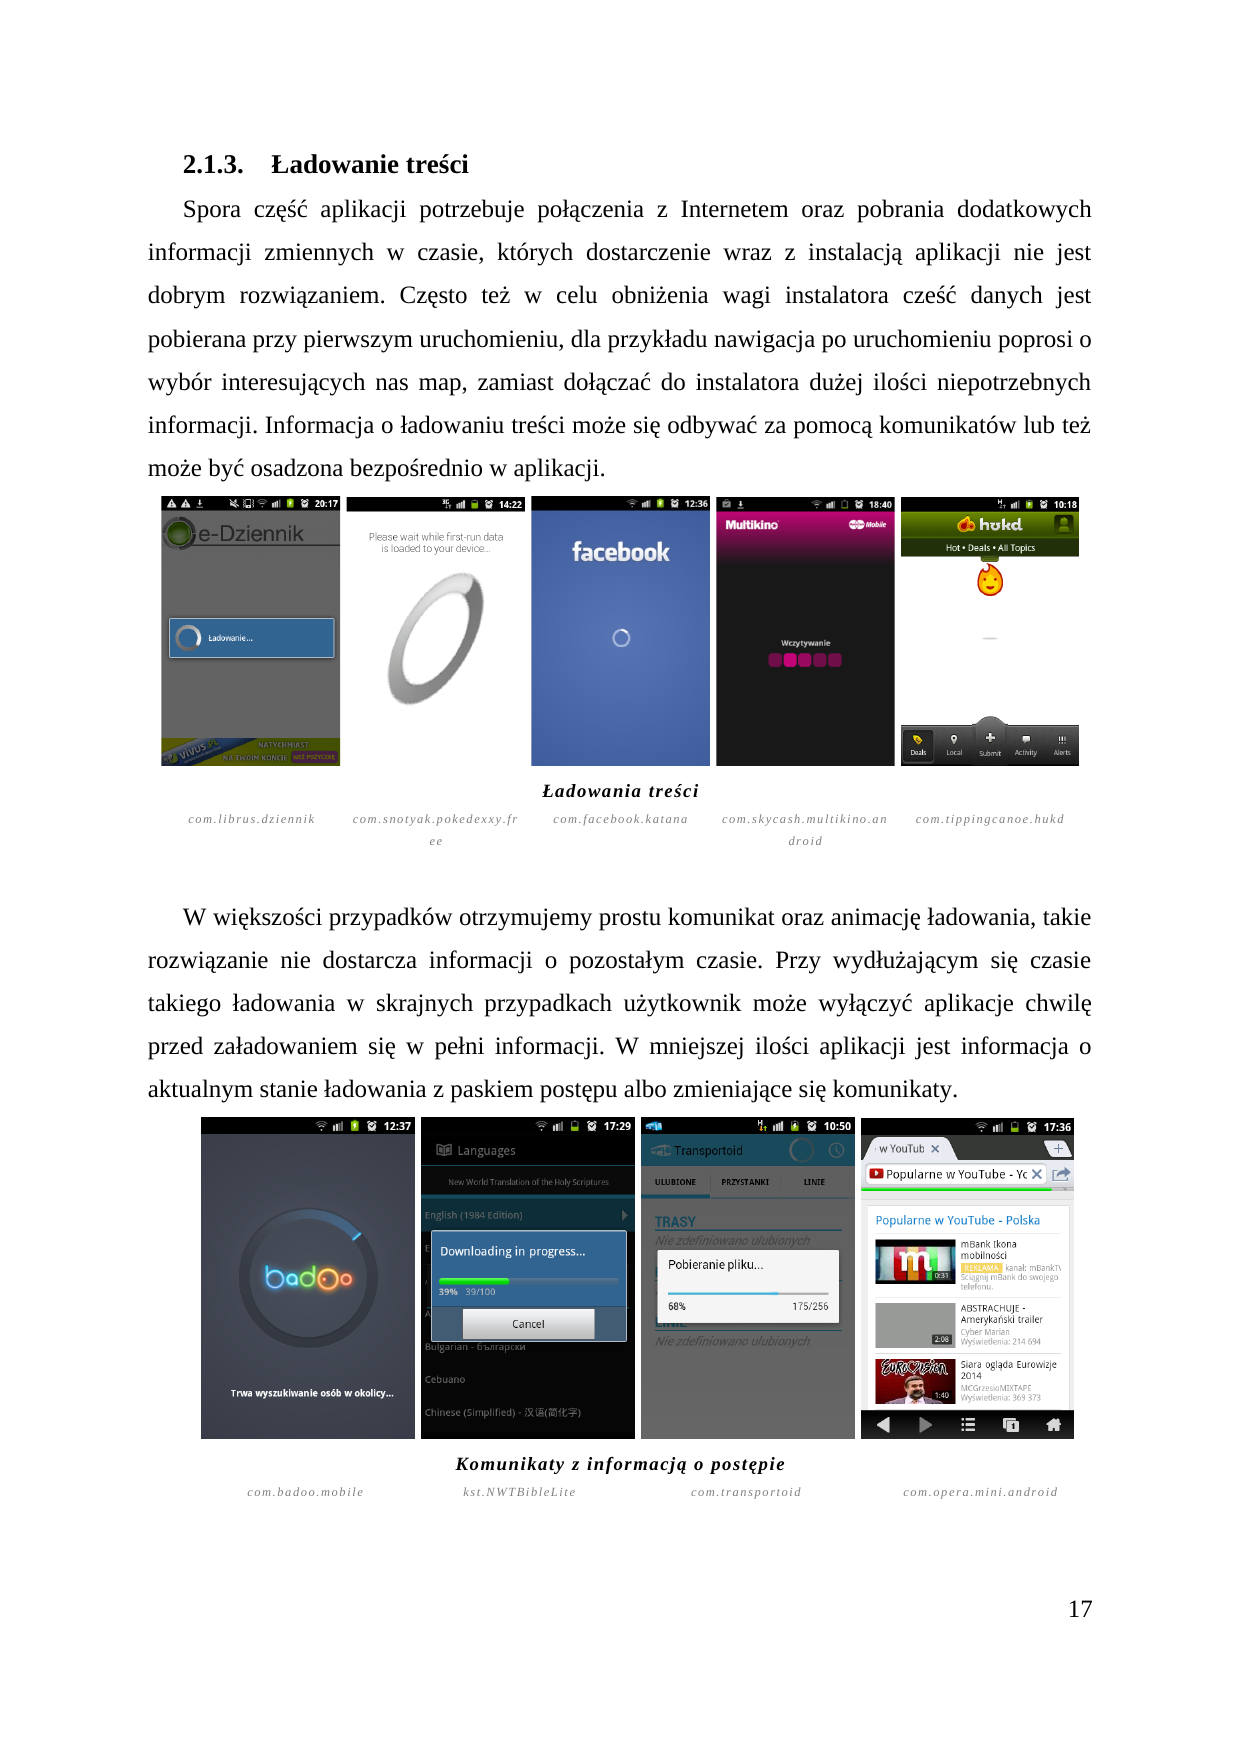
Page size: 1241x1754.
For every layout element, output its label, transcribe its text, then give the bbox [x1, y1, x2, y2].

text Spora część aplikacji potrzebuje połączenia z Internetem oraz pobrania dodatkowych informacji zmiennych w czasie, których dostarczenie wraz z instalacją aplikacji nie jest dobrym rozwiązaniem. Często też w celu obniżenia wagi instalatora cześć danych jest pobierana przy pierwszym uruchomieniu, dla przykładu nawigacja po uruchomieniu poprosi o wybór interesujących nas map, zamiast dołączać do instalatora dużej ilości niepotrzebnych informacji. Informacja o ładowaniu treści może się odbywać za pomocą komunikatów lub też może być osadzona bezpośrednio w aplikacji. [148, 194, 1092, 482]
table_header com.skycash.multikino.android [709, 812, 901, 858]
table_header com.tippingcanoe.hukd [901, 812, 1078, 858]
table_header com.transportoid [635, 1485, 856, 1510]
picture [901, 497, 1079, 766]
picture [421, 1117, 635, 1439]
picture [861, 1118, 1074, 1439]
table_header com.opera.mini.android [856, 1485, 1104, 1510]
subtitle Ładowanie treści [183, 148, 1092, 179]
subtitle Ładowania treści [148, 779, 1092, 801]
picture [346, 497, 525, 766]
picture [161, 496, 341, 766]
table_header com.snotyak.pokedexxy.free [340, 812, 532, 858]
picture [201, 1117, 415, 1439]
table_header com.badoo.mobile [207, 1485, 403, 1510]
picture [531, 496, 710, 766]
picture [716, 497, 895, 766]
picture [641, 1117, 855, 1439]
table_header kst.NWTBibleLite [403, 1485, 635, 1510]
table_header com.facebook.katana [532, 812, 709, 858]
table_header com.librus.dziennik [163, 812, 339, 858]
subtitle Komunikaty z informacją o postępie [148, 1452, 1092, 1474]
text W większości przypadków otrzymujemy prostu komunikat oraz animację ładowania, takie rozwiązanie nie dostarcza informacji o pozostałym czasie. Przy wydłużającym się czasie takiego ładowania w skrajnych przypadkach użytkownik może wyłączyć aplikacje chwilę przed załadowaniem się w pełni informacji. W mniejszej ilości aplikacji jest informacja o aktualnym stanie ładowania z paskiem postępu albo zmieniające się komunikaty. [148, 902, 1092, 1103]
